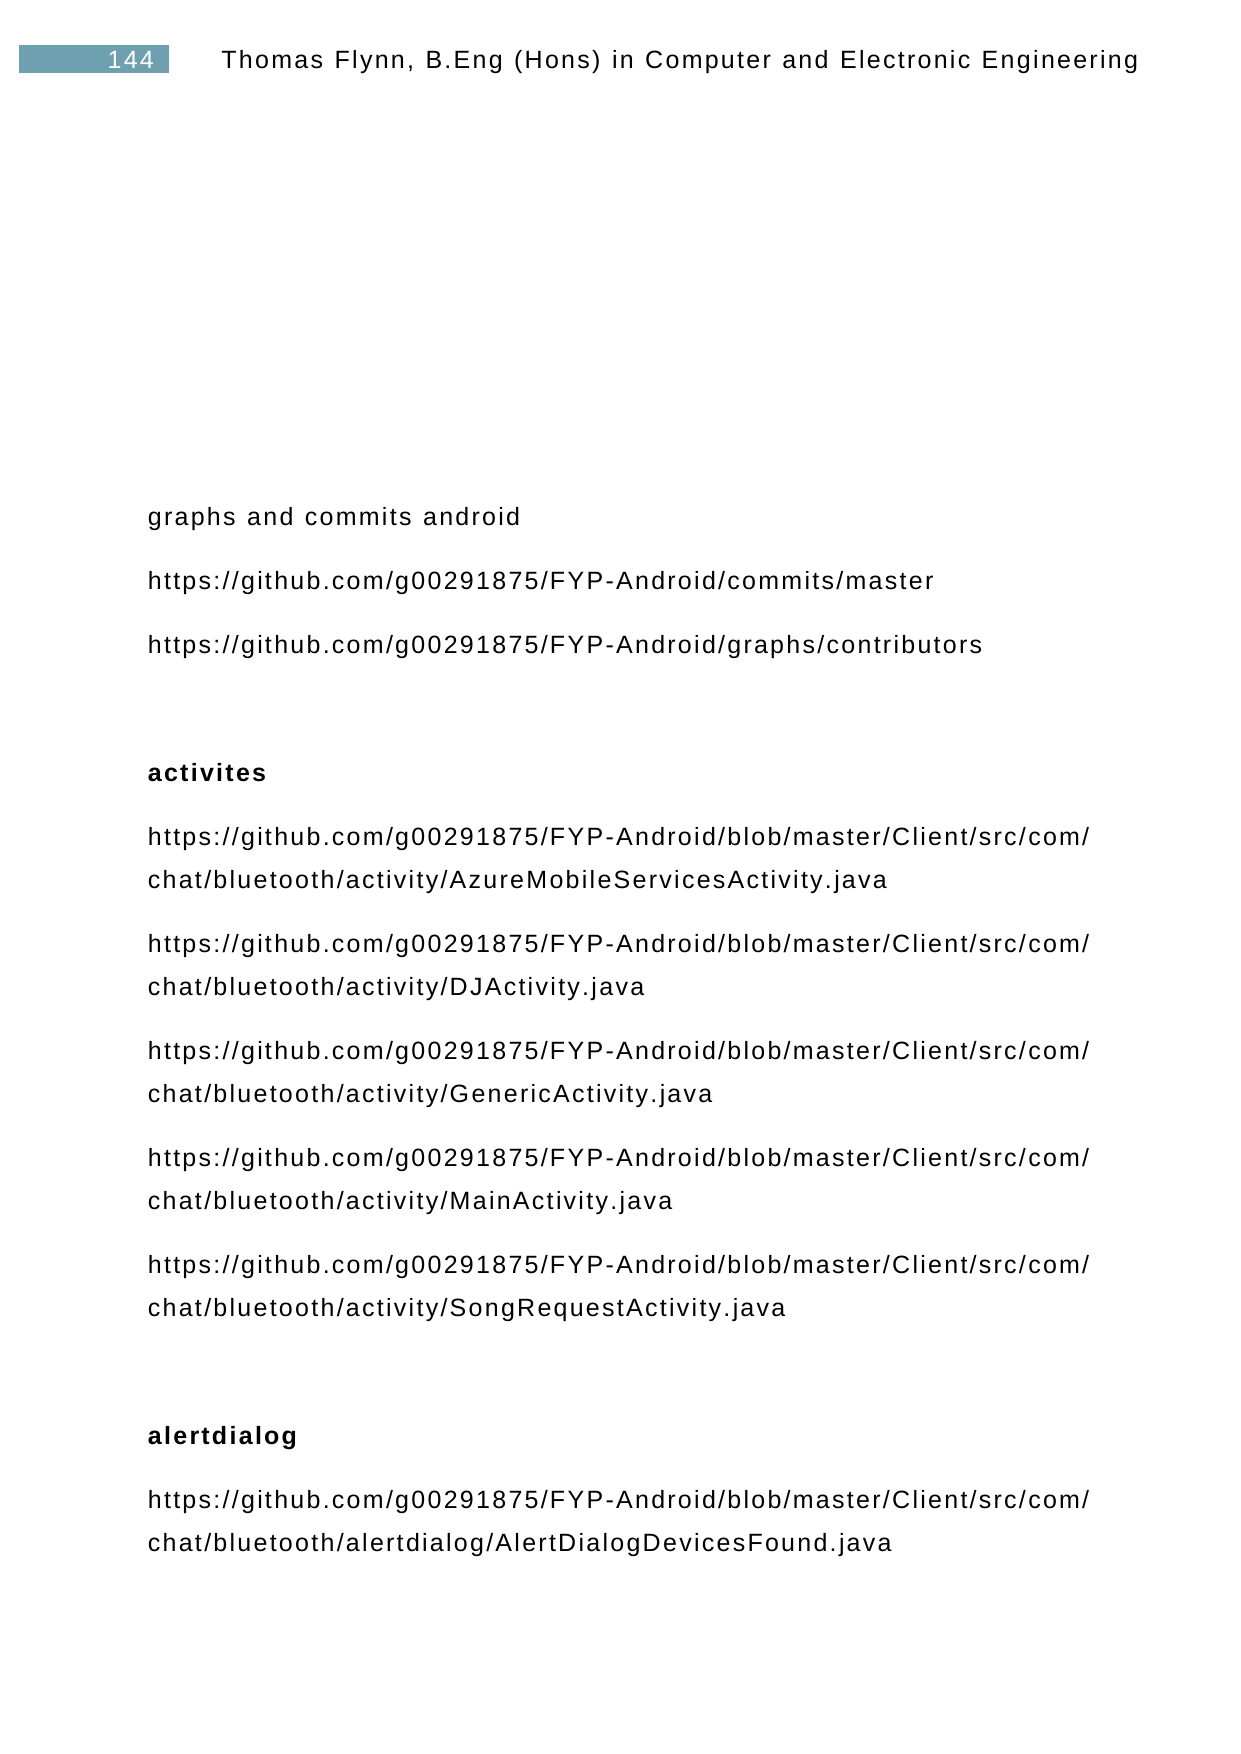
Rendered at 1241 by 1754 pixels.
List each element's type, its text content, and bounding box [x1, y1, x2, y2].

text https://github.com/g00291875/FYP-Android/blob/master/Client/src/com/chat/bluetooth/activity/DJActivity.java [148, 929, 1122, 1001]
text graphs and commits android [148, 502, 1122, 531]
text https://github.com/g00291875/FYP-Android/blob/master/Client/src/com/chat/bluetooth/activity/MainActivity.java [148, 1143, 1122, 1215]
text https://github.com/g00291875/FYP-Android/blob/master/Client/src/com/chat/bluetooth/activity/AzureMobileServicesActivity.java [148, 822, 1122, 893]
text https://github.com/g00291875/FYP-Android/blob/master/Client/src/com/chat/bluetooth/activity/SongRequestActivity.java [148, 1250, 1122, 1322]
text https://github.com/g00291875/FYP-Android/blob/master/Client/src/com/chat/bluetooth/alertdialog/AlertDialogDevicesFound.java [148, 1485, 1122, 1557]
text https://github.com/g00291875/FYP-Android/commits/master [148, 566, 1122, 594]
text alertdialog [148, 1421, 1122, 1450]
text activites [148, 758, 1122, 786]
text https://github.com/g00291875/FYP-Android/blob/master/Client/src/com/chat/bluetooth/activity/GenericActivity.java [148, 1036, 1122, 1108]
text https://github.com/g00291875/FYP-Android/graphs/contributors [148, 630, 1122, 658]
